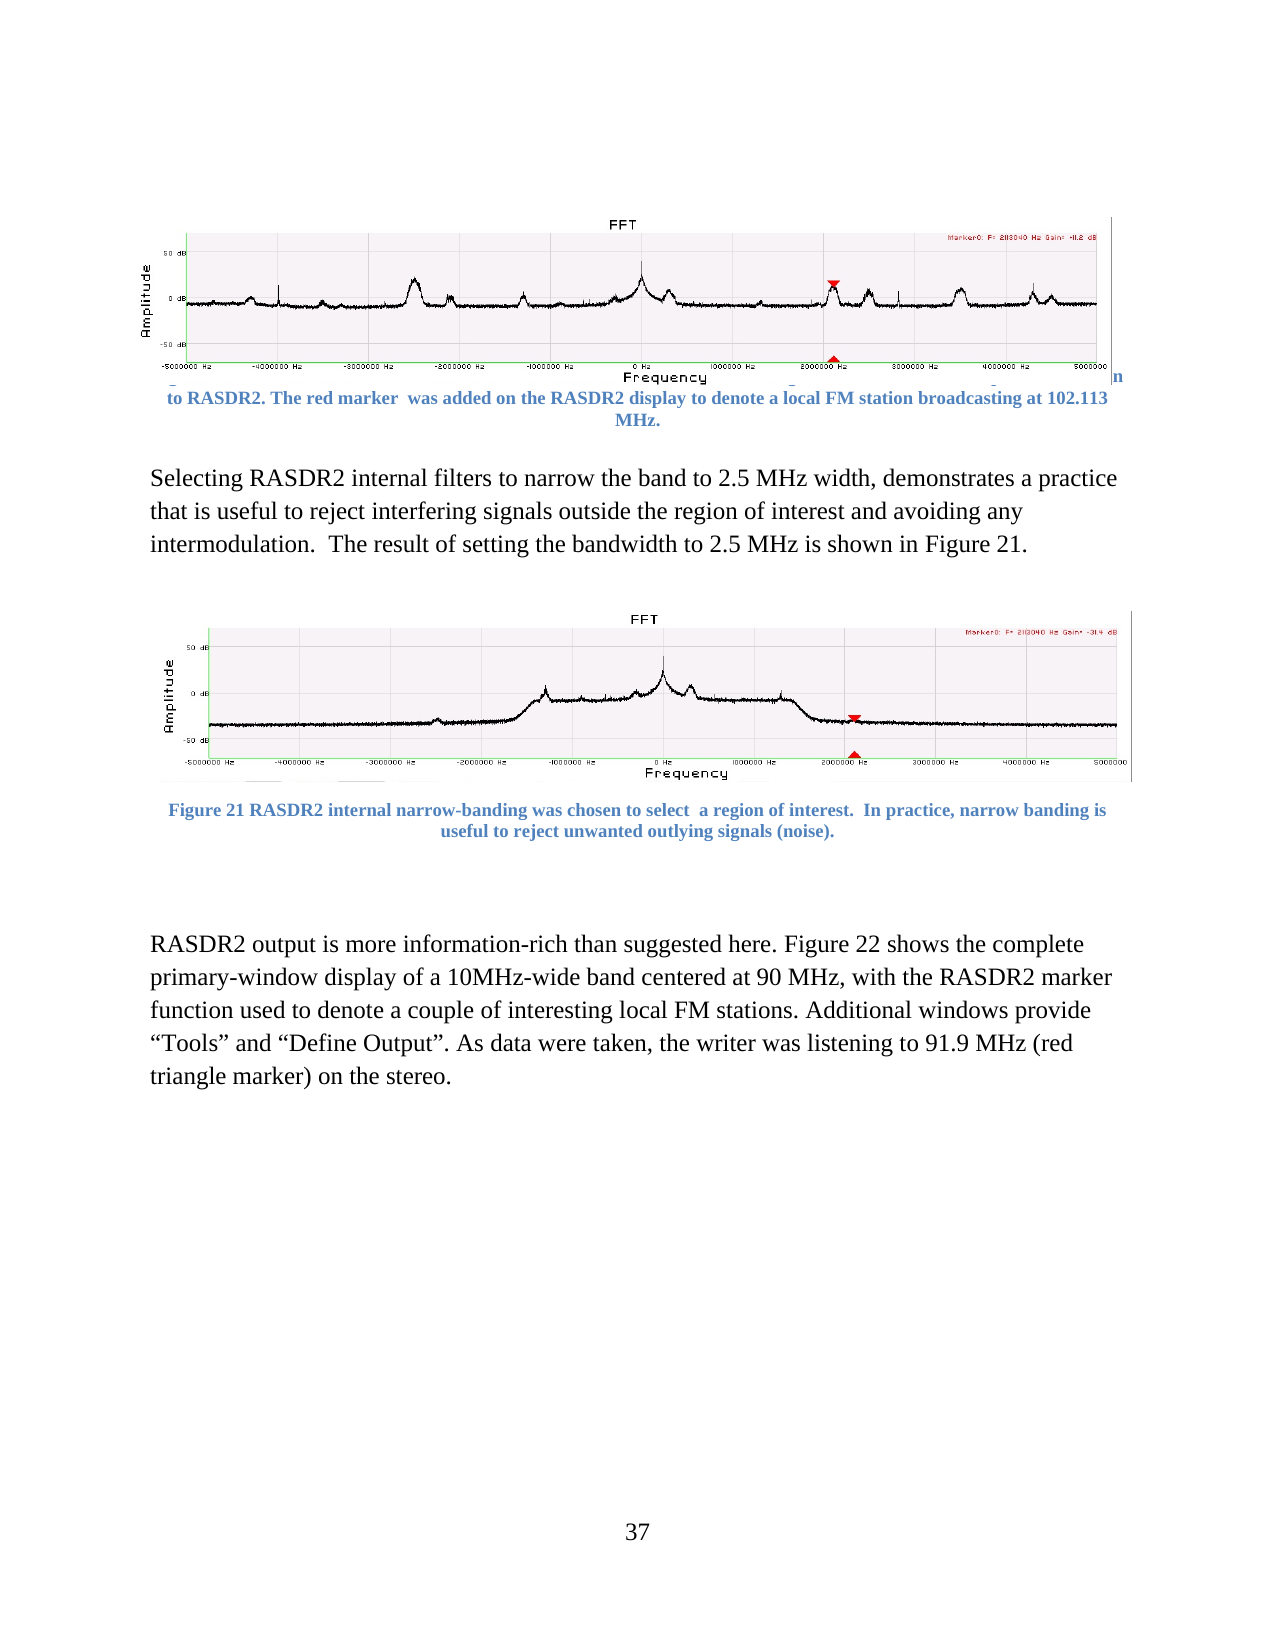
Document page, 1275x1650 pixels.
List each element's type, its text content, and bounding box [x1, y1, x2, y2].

text RASDR2 output is more information-rich than suggested here. Figure 22 shows the complete primary-window display of a 10MHz-wide band centered at 90 MHz, with the RASDR2 marker function used to denote a couple of interesting local FM stations. Additional windows provide “Tools” and “Define Output”. As data were taken, the writer was listening to 91.9 MHz (red triangle marker) on the stereo. [150, 929, 1125, 1090]
text Selecting RASDR2 internal filters to narrow the band to 2.5 MHz width, demonstrates a practice that is useful to reject interfering signals outside the region of interest and avoiding any intermodulation. The result of setting the bandwidth to 2.5 MHz is shown in Figure 21. [150, 463, 1125, 558]
